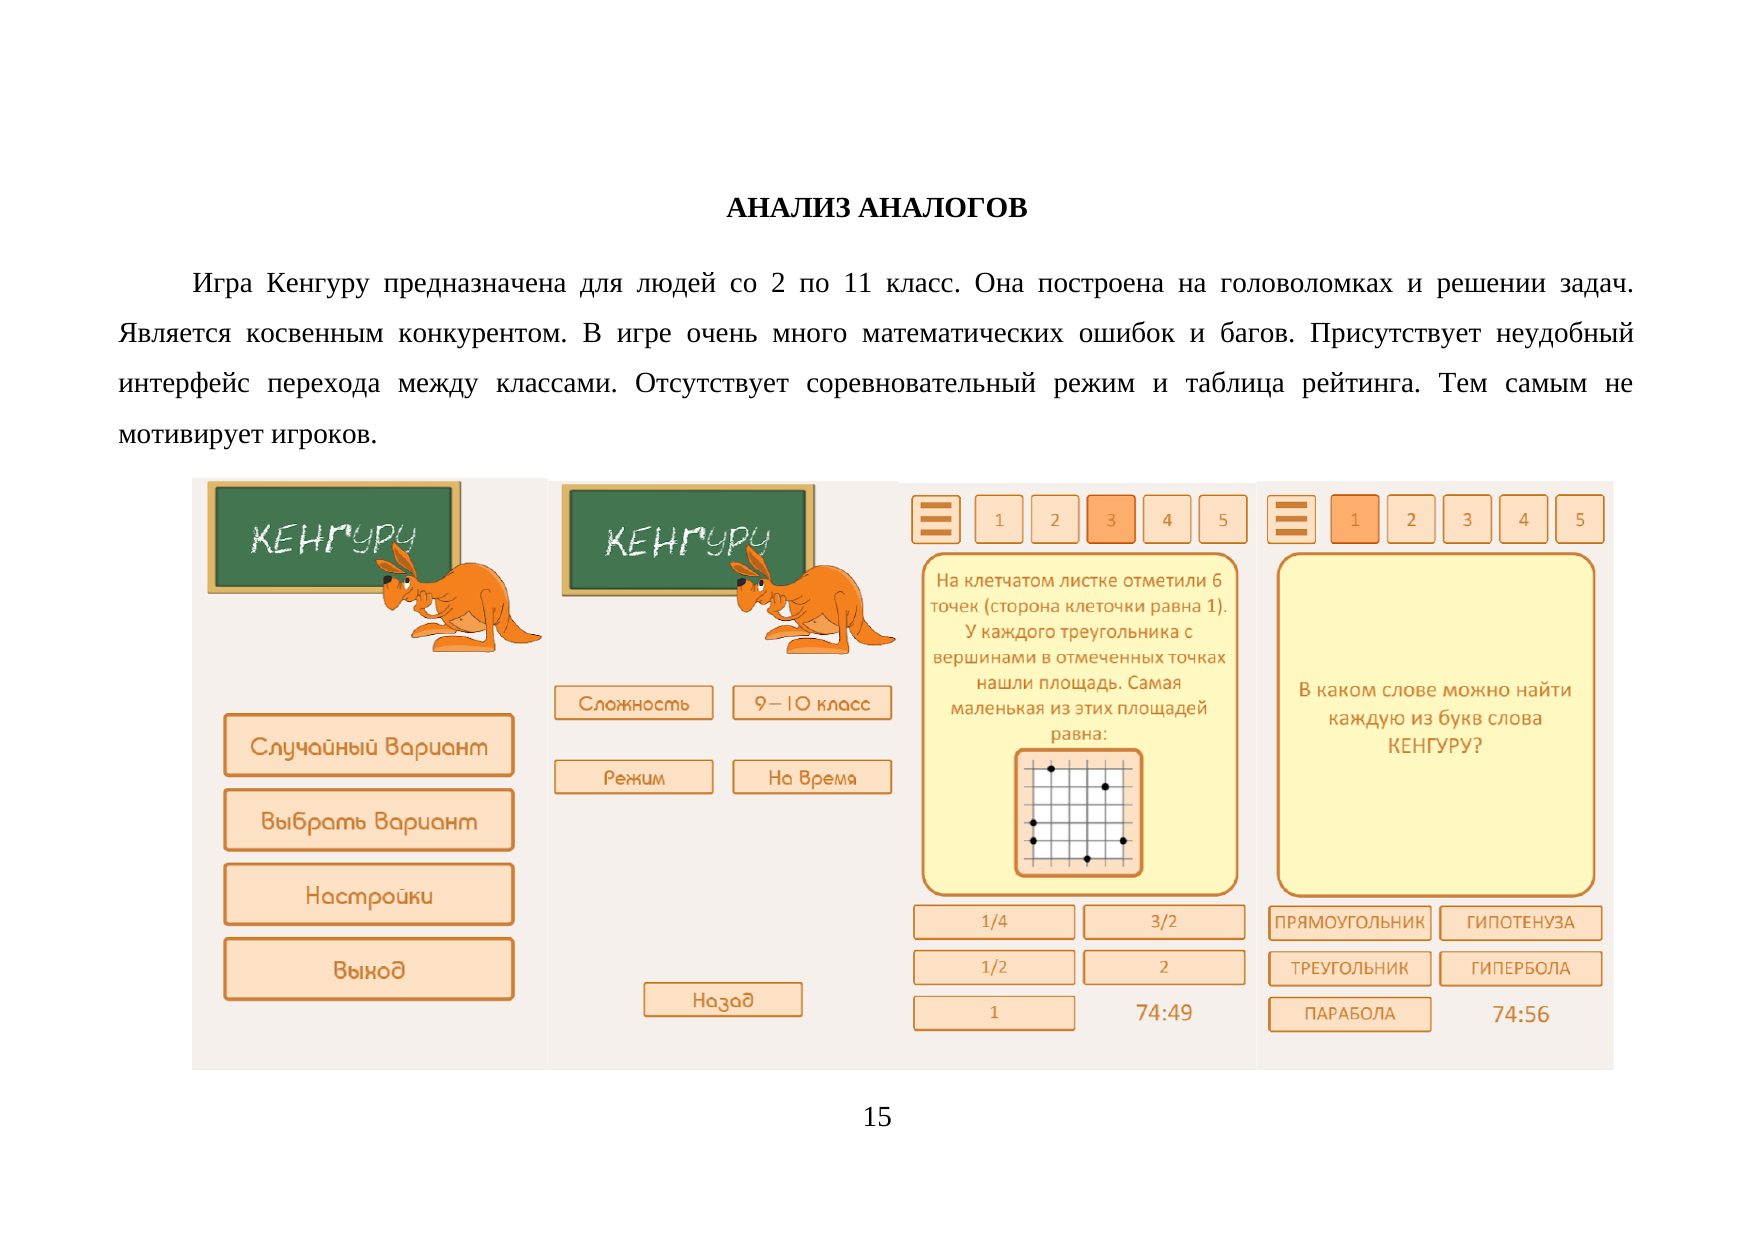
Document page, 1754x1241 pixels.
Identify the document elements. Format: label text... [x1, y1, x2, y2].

picture [192, 478, 1614, 1070]
text Игра Кенгуру предназначена для людей со 2 по 11 класс. Она построена на головоломках и решении задач. Является косвенным конкурентом. В игре очень много математических ошибок и багов. Присутствует неудобный интерфейс перехода между классами. Отсутствует соревновательный режим и таблица рейтинга. Тем самым не мотивирует игроков. [118, 265, 1636, 449]
text Анализ аналогов [118, 190, 1636, 223]
